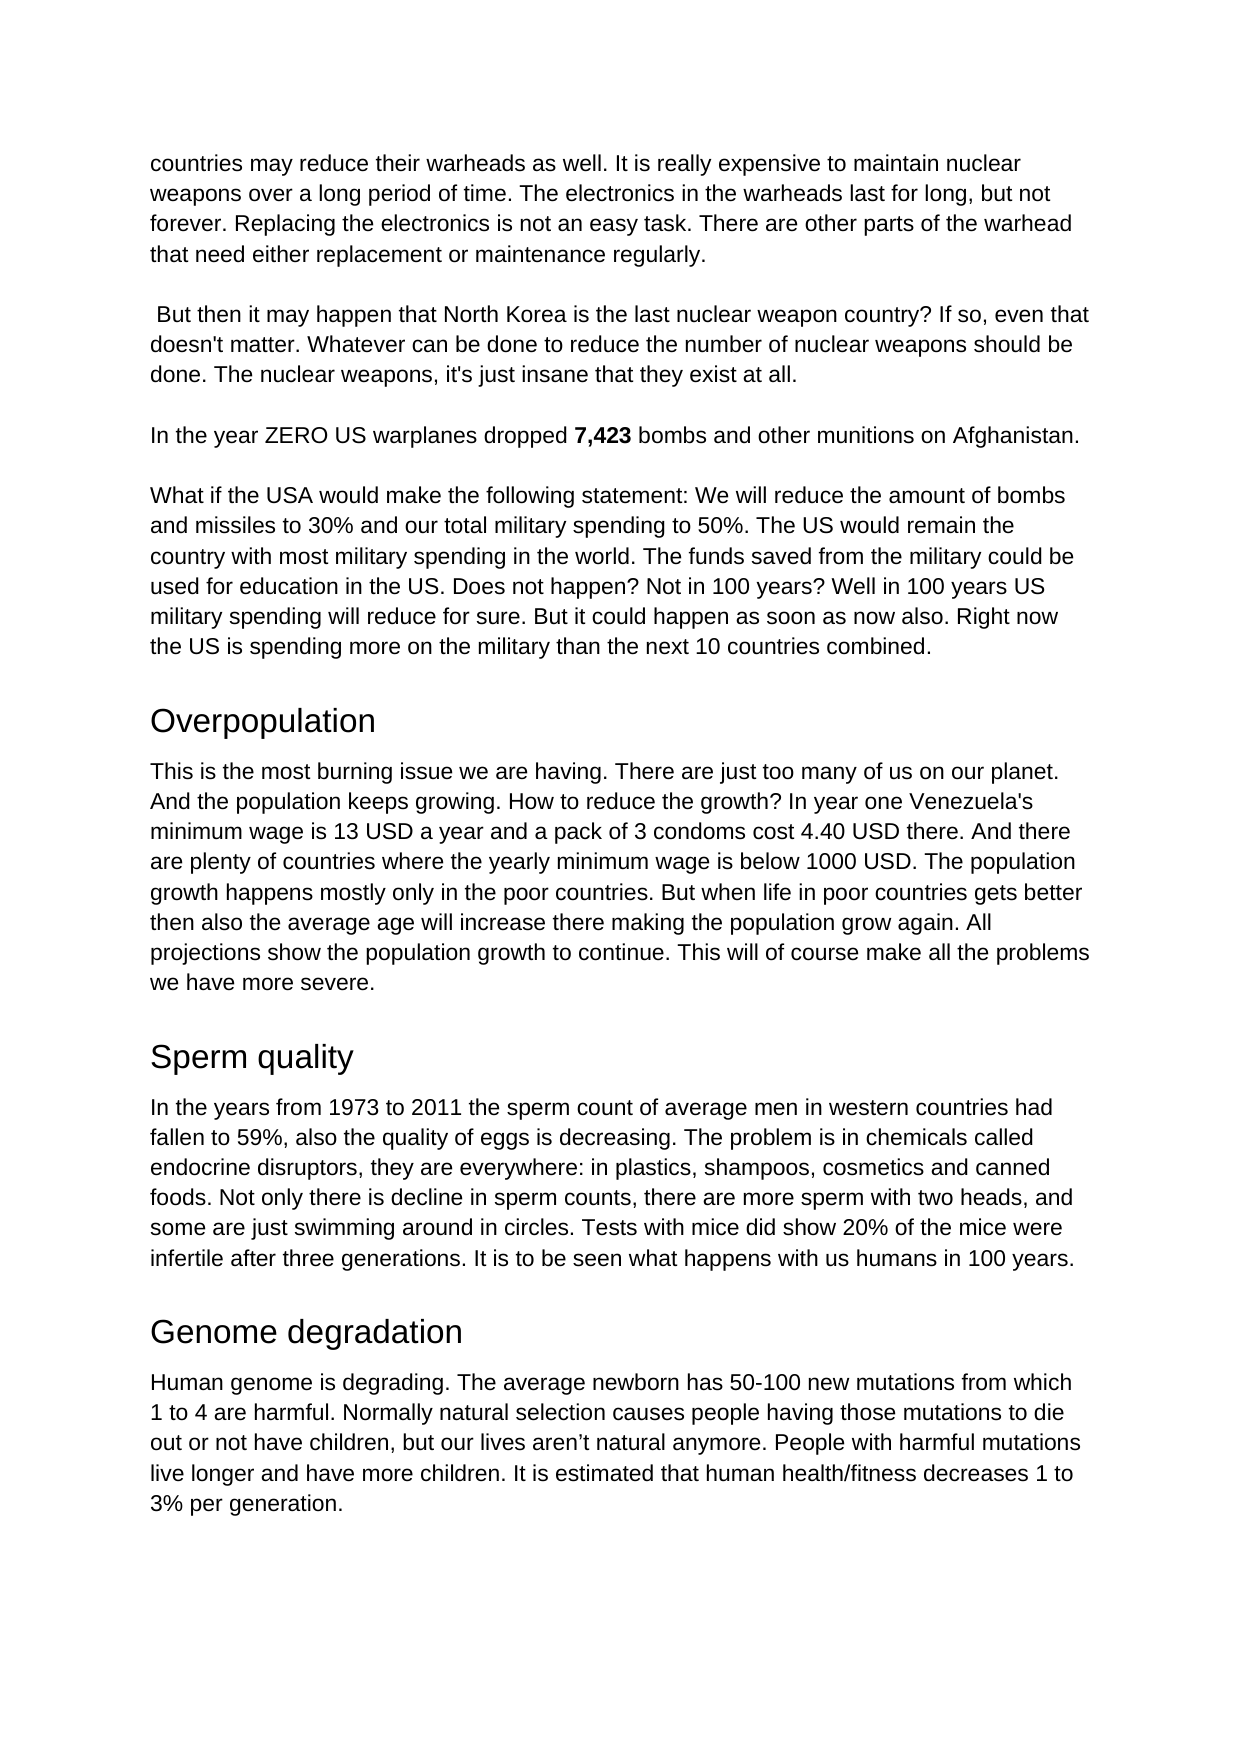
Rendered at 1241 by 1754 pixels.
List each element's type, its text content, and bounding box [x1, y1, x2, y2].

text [150, 150, 1090, 267]
text This is the most burning issue we are having. There are just too many of us on our planet. And the population keeps growing. How to reduce the growth? In year one Venezuela's minimum wage is 13 USD a year and a pack of 3 condoms cost 4.40 USD there. And there are plenty of countries where the yearly minimum wage is below 1000 USD. The population growth happens mostly only in the poor countries. But when life in poor countries gets better then also the average age will increase there making the population grow again. All projections show the population growth to continue. This will of course make all the problems we have more severe. [150, 758, 1090, 996]
text What if the USA would make the following statement: We will reduce the amount of bombs and missiles to 30% and our total military spending to 50%. The US would remain the country with most military spending in the world. The funds saved from the military could be used for education in the US. Does not happen? Not in 100 years? Well in 100 years US military spending will reduce for sure. But it could happen as soon as now also. Right now the US is spending more on the military than the next 10 countries combined. [150, 482, 1090, 660]
subtitle Genome degradation [150, 1312, 1090, 1351]
subtitle Sperm quality [150, 1037, 1090, 1075]
text In the years from 1973 to 2011 the sperm count of average men in western countries had fallen to 59%, also the quality of eggs is decreasing. The problem is in chemicals called endocrine disruptors, they are everywhere: in plastics, shampoos, cosmetics and canned foods. Not only there is decline in sperm counts, there are more sperm with two heads, and some are just swimming around in circles. Tests with mice did show 20% of the mice were infertile after three generations. It is to be seen what happens with us humans in 100 years. [150, 1093, 1090, 1271]
text Human genome is degrading. The average newborn has 50-100 new mutations from which 1 to 4 are harmful. Normally natural selection causes people having those mutations to die out or not have children, but our lives aren’t natural anymore. People with harmful mutations live longer and have more children. It is estimated that human health/fitness decreases 1 to 3% per generation. [150, 1369, 1090, 1516]
text But then it may happen that North Korea is the last nuclear weapon country? If so, even that doesn't matter. Whatever can be done to reduce the number of nuclear weapons should be done. The nuclear weapons, it's just insane that they exist at all. [150, 301, 1090, 388]
subtitle Overpopulation [150, 701, 1090, 739]
text In the year ZERO US warplanes dropped 7,423 bombs and other munitions on Afghanistan. [150, 422, 1090, 448]
